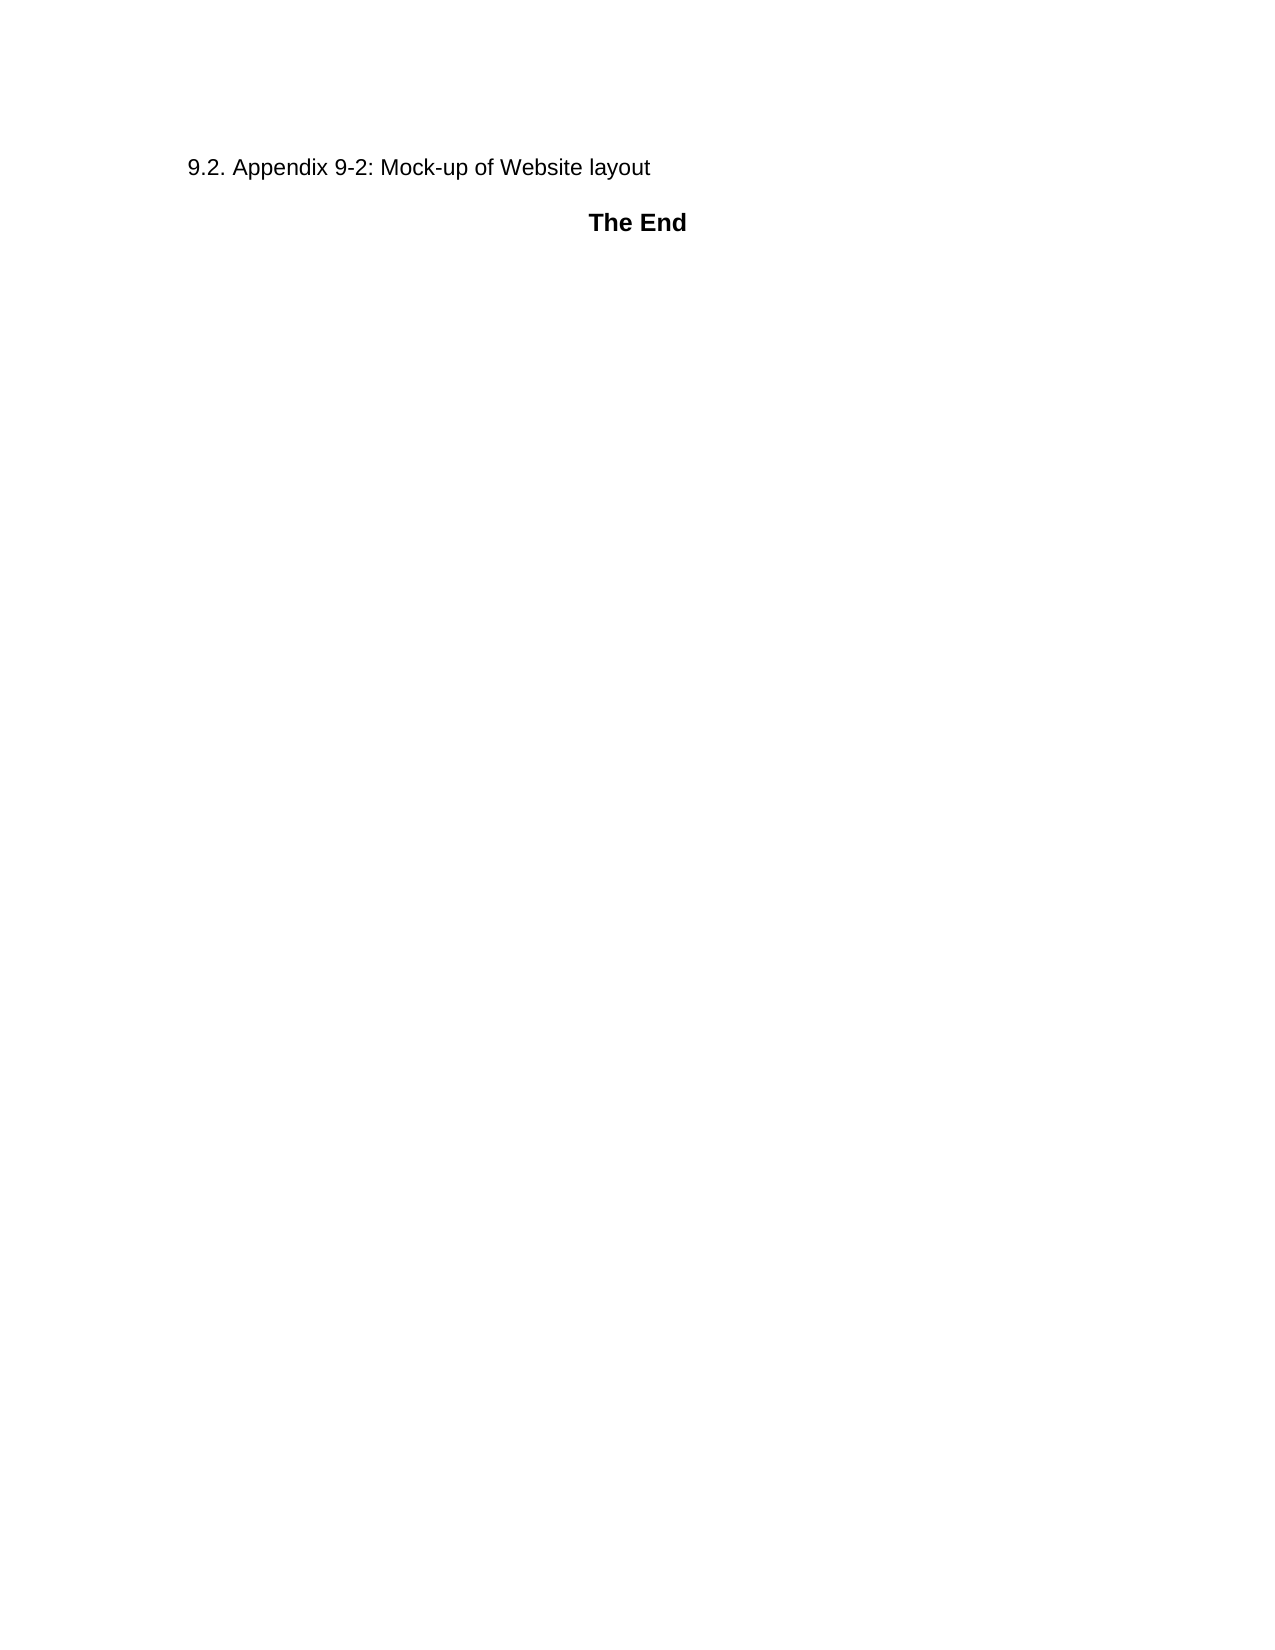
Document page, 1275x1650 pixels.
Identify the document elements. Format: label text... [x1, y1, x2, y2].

subtitle Appendix 9-2: Mock-up of Website layout [187, 154, 1125, 181]
subtitle The End [150, 208, 1125, 236]
